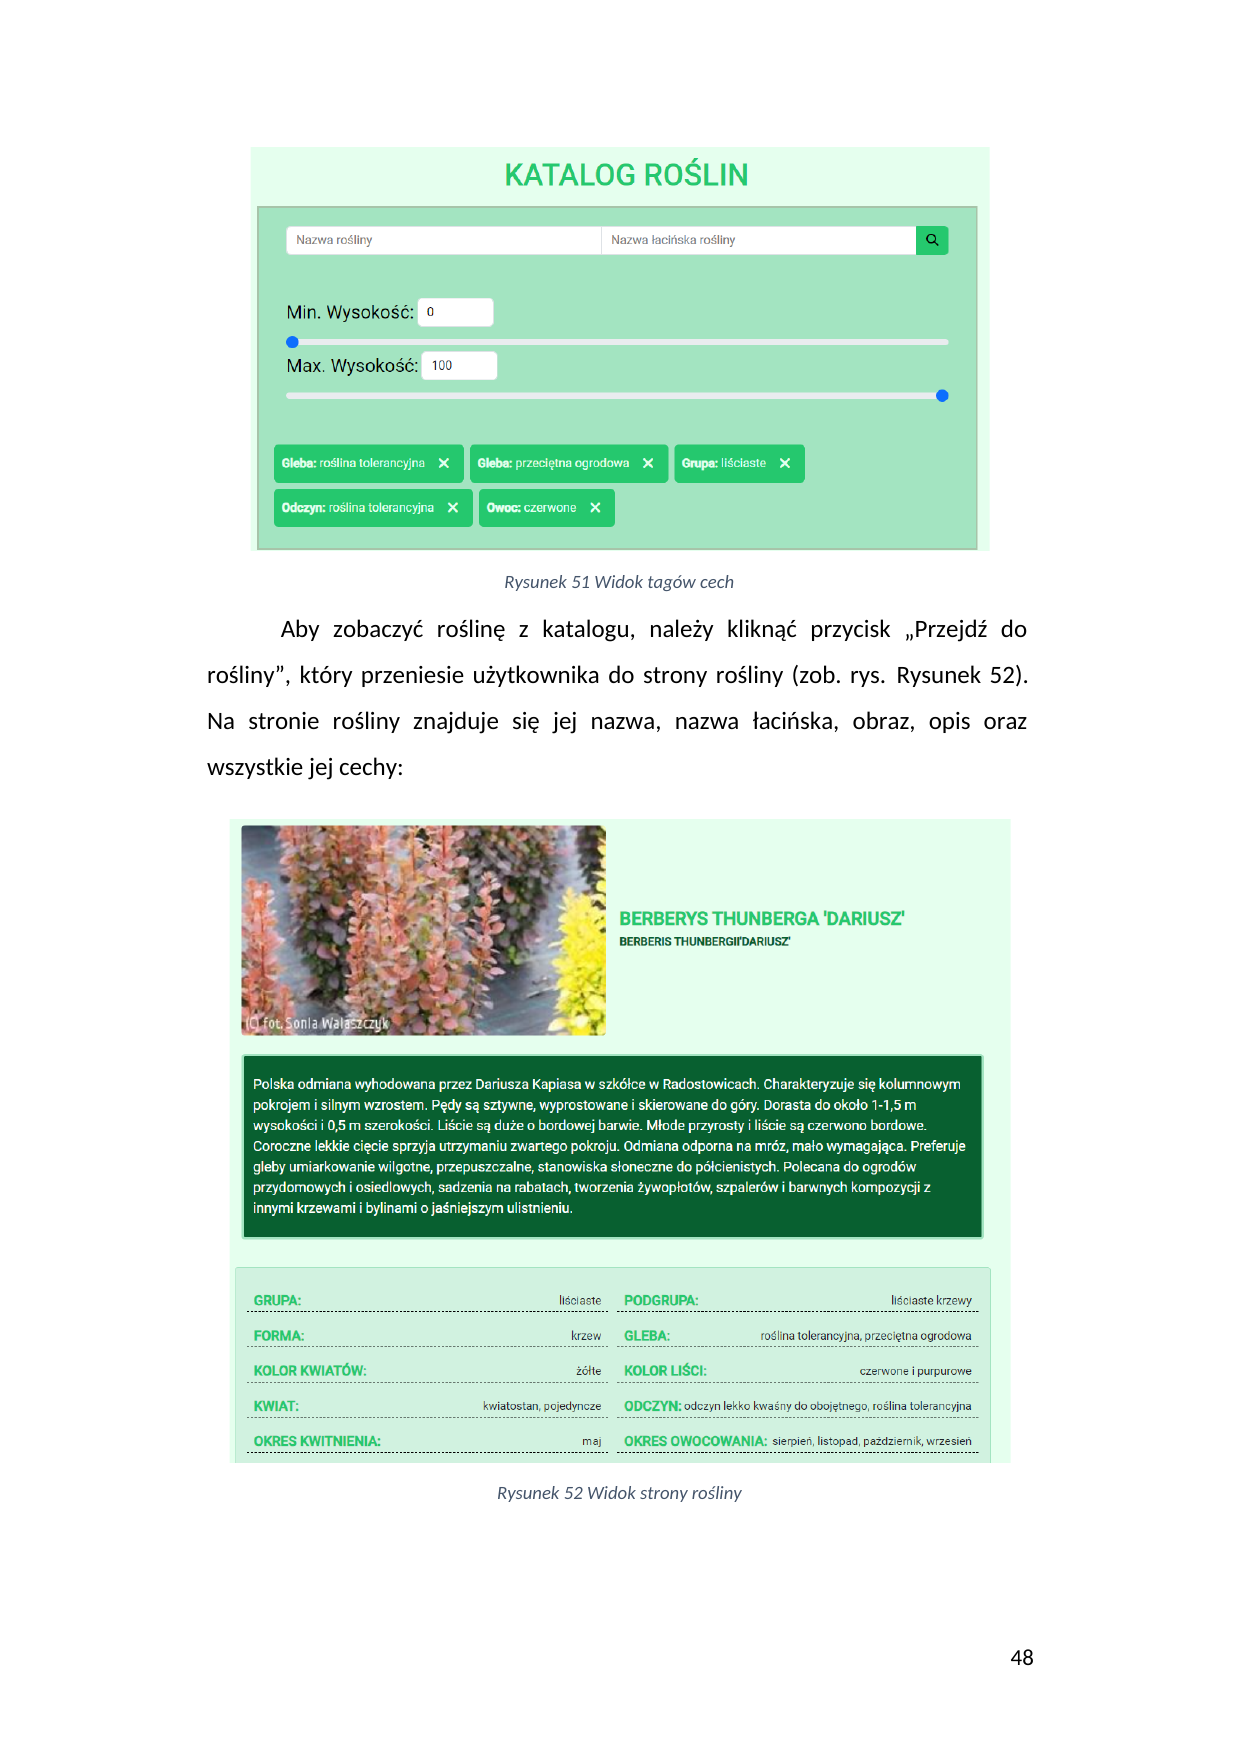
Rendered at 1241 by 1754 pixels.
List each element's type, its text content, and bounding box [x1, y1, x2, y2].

picture [250, 147, 990, 551]
picture [229, 819, 1011, 1463]
text Aby zobaczyć roślinę z katalogu, należy kliknąć przycisk „Przejdź do rośliny”, który przeniesie użytkownika do strony rośliny (zob. rys. 52). Na stronie rośliny znajduje się jej nazwa, nazwa łacińska, obraz, opis oraz wszystkie jej cechy: [207, 613, 1029, 781]
